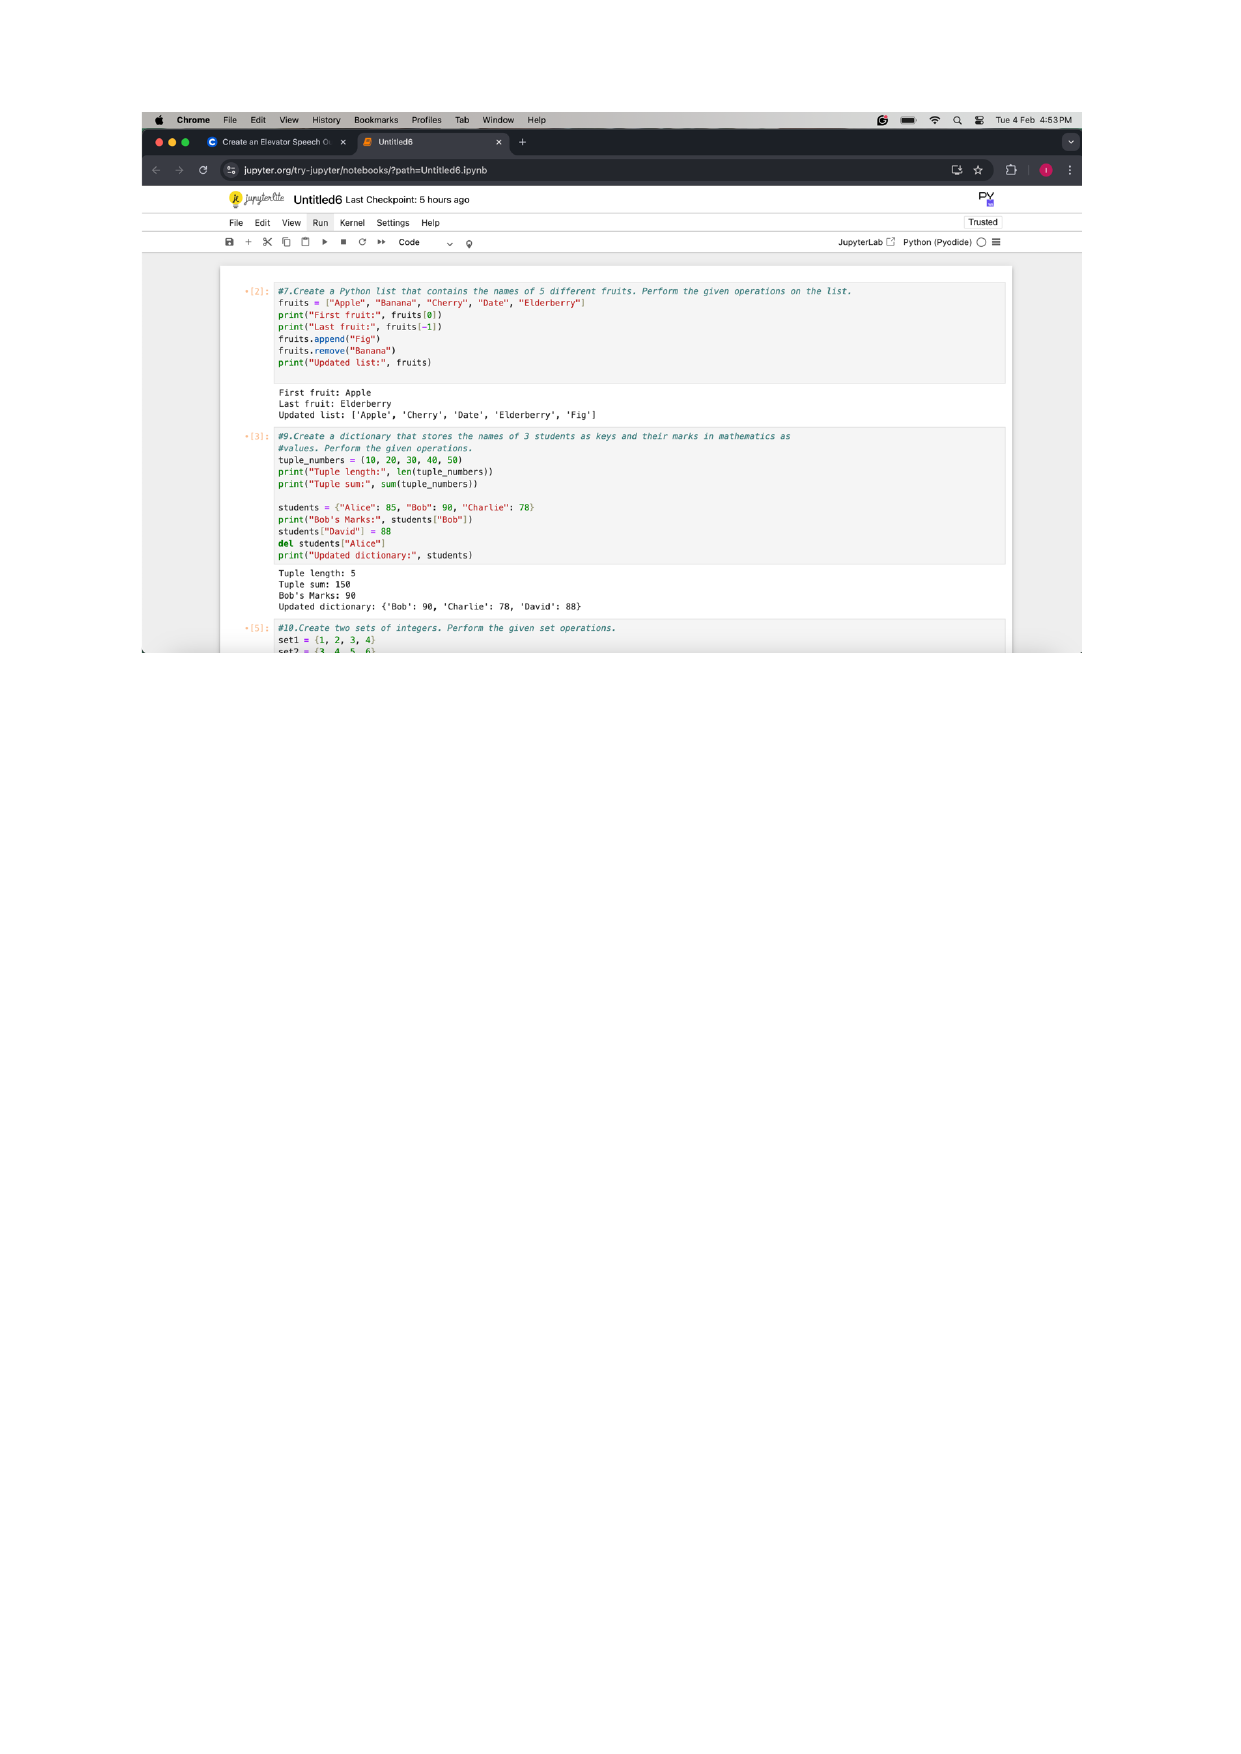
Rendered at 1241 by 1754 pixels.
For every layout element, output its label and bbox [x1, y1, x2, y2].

picture [141, 112, 1082, 653]
